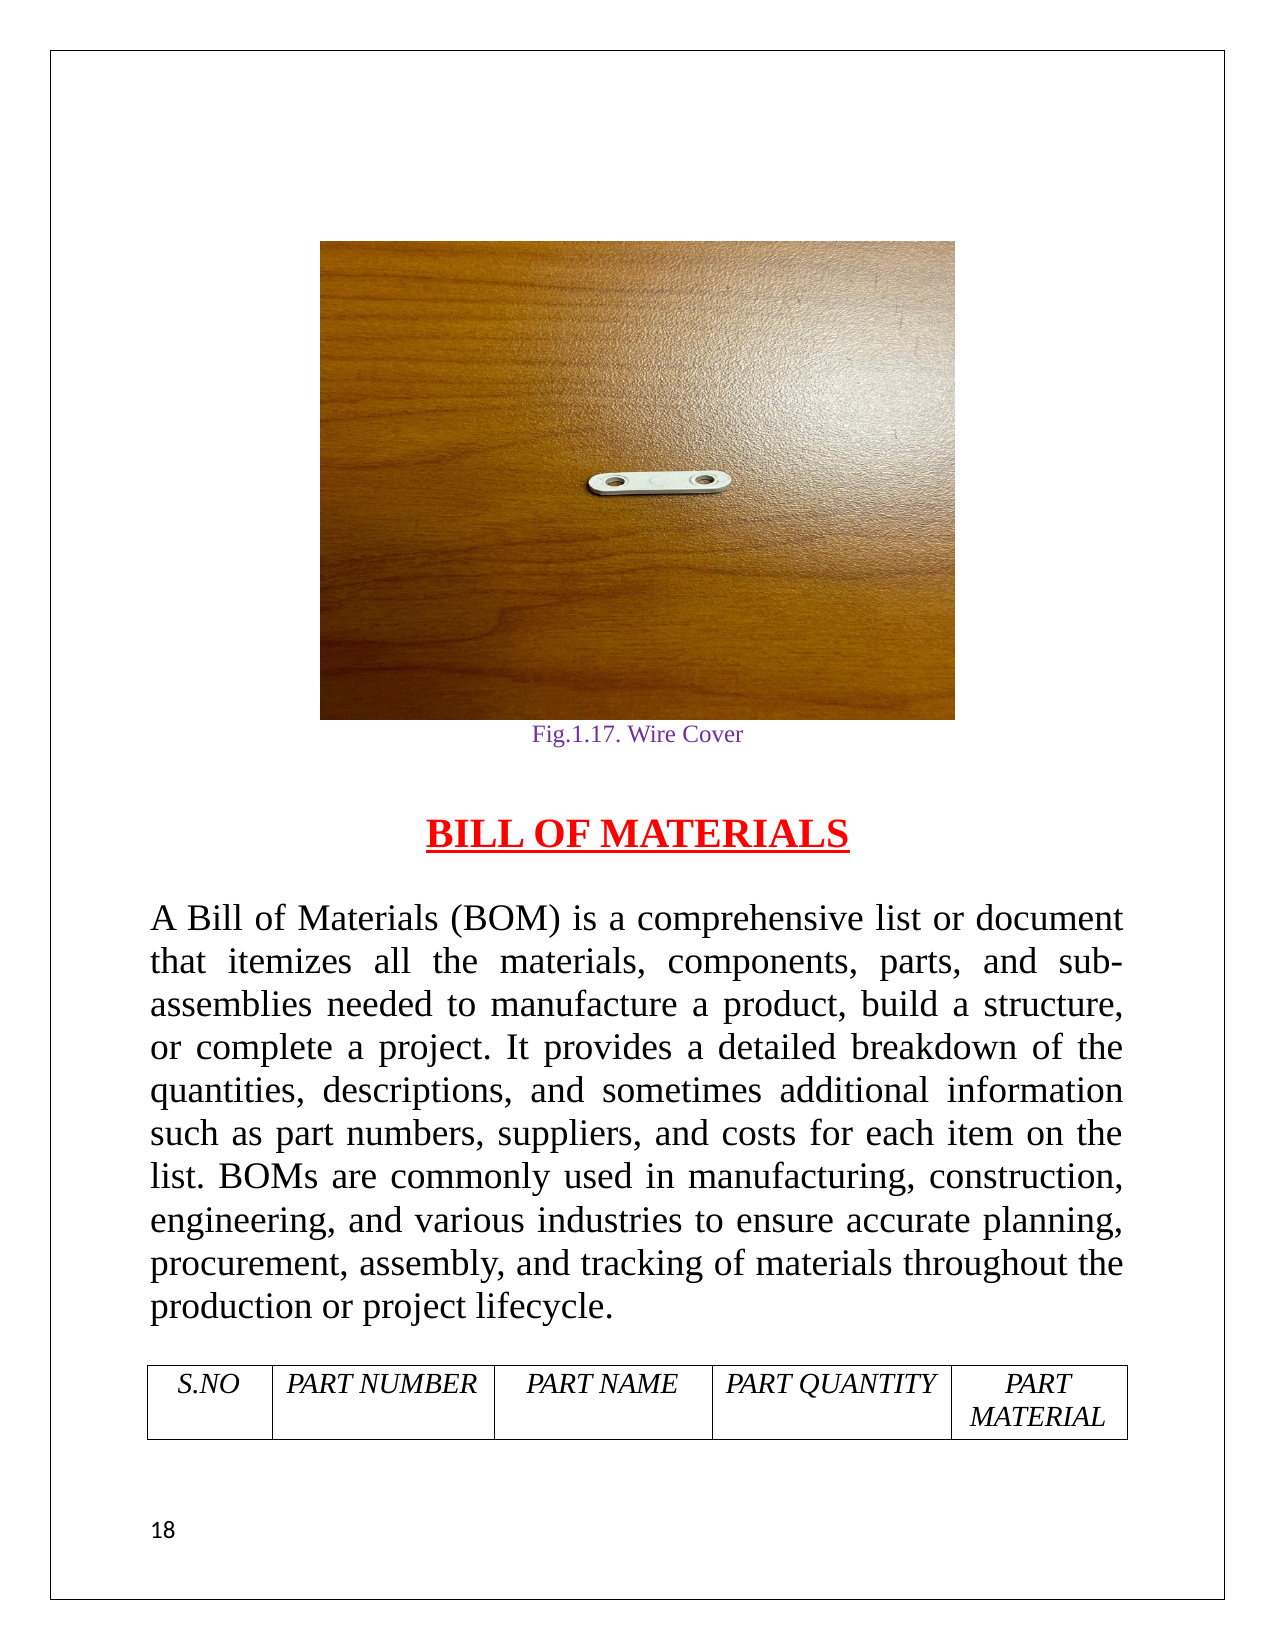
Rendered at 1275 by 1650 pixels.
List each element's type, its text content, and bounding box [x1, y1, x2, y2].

table_header PART NAME [495, 1366, 712, 1439]
picture [320, 241, 955, 720]
text BILL OF MATERIALS [150, 809, 1125, 857]
table_header PART MATERIAL [952, 1366, 1127, 1439]
text Fig.1.17. Wire Cover [150, 719, 1125, 748]
table_header S.NO [148, 1366, 272, 1439]
text A Bill of Materials (BOM) is a comprehensive list or document that itemizes all the materials, components, parts, and sub-assemblies needed to manufacture a product, build a structure, or complete a project. It provides a detailed breakdown of the quantities, descriptions, and sometimes additional information such as part numbers, suppliers, and costs for each item on the list. BOMs are commonly used in manufacturing, construction, engineering, and various industries to ensure accurate planning, procurement, assembly, and tracking of materials throughout the production or project lifecycle. [150, 895, 1125, 1326]
table_header PART NUMBER [273, 1366, 494, 1439]
table_header PART QUANTITY [713, 1366, 951, 1439]
